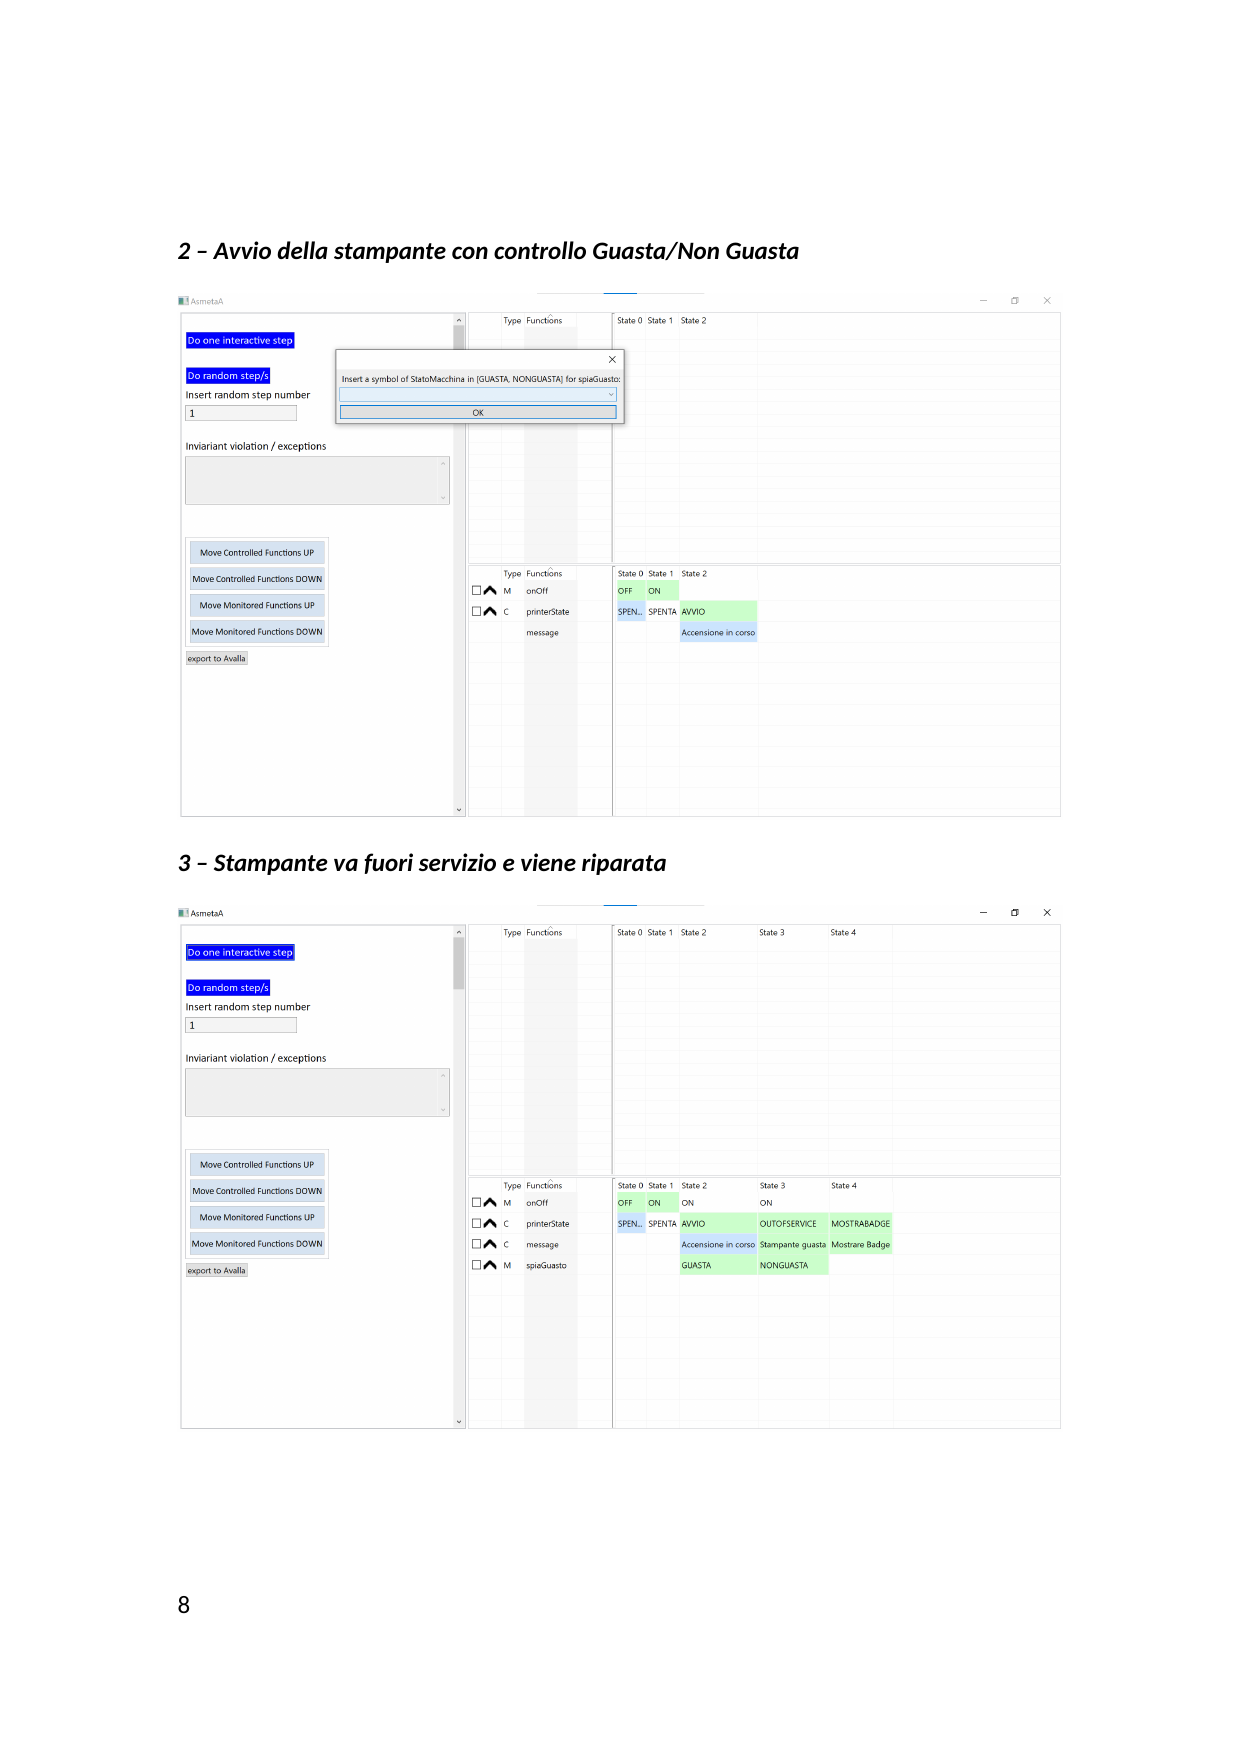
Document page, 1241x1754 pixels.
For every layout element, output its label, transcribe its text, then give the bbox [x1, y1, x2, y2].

text 3 – Stampante va fuori servizio e viene riparata [177, 847, 1063, 878]
picture [177, 293, 1063, 820]
picture [177, 905, 1063, 1432]
text 2 – Avvio della stampante con controllo Guasta/Non Guasta [177, 235, 1063, 266]
